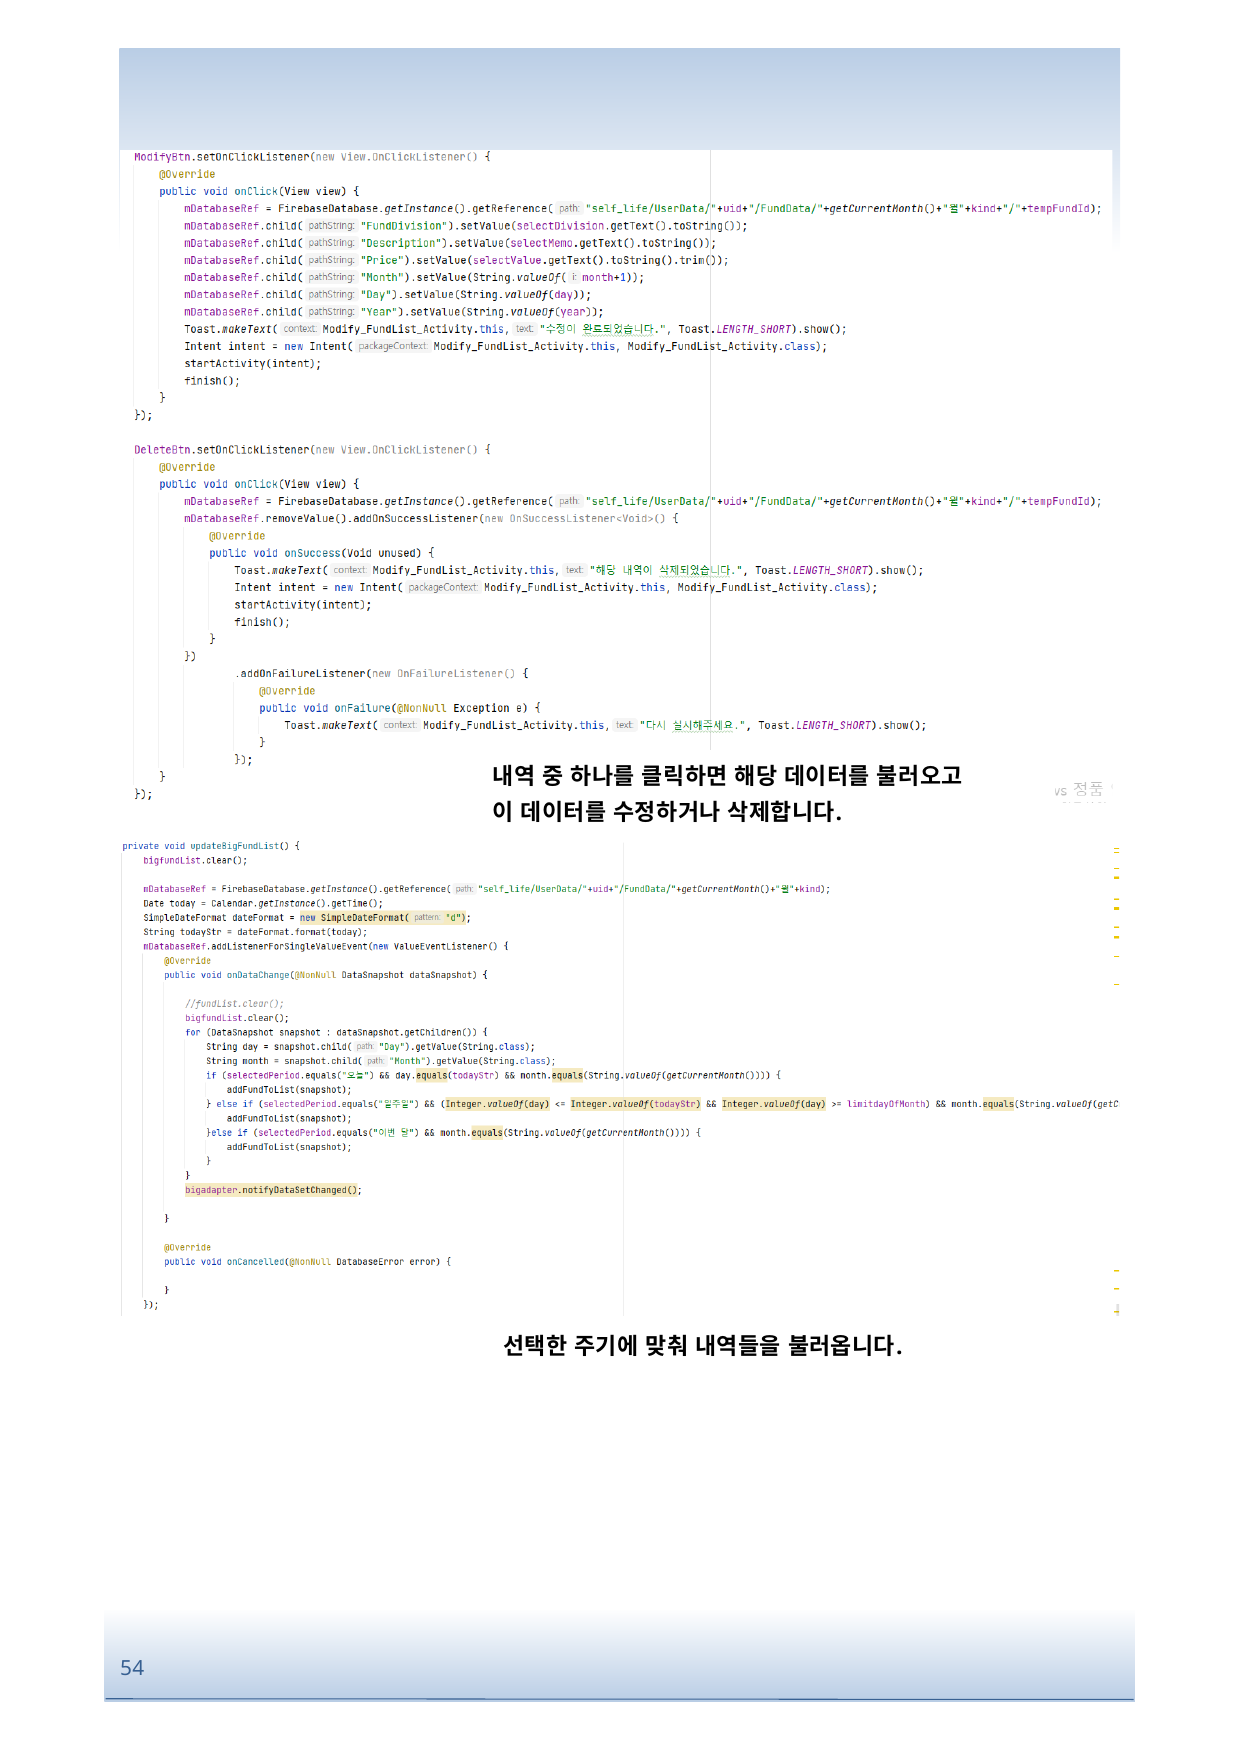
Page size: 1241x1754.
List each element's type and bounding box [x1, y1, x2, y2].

picture [120, 839, 1120, 1316]
picture [120, 150, 1113, 803]
